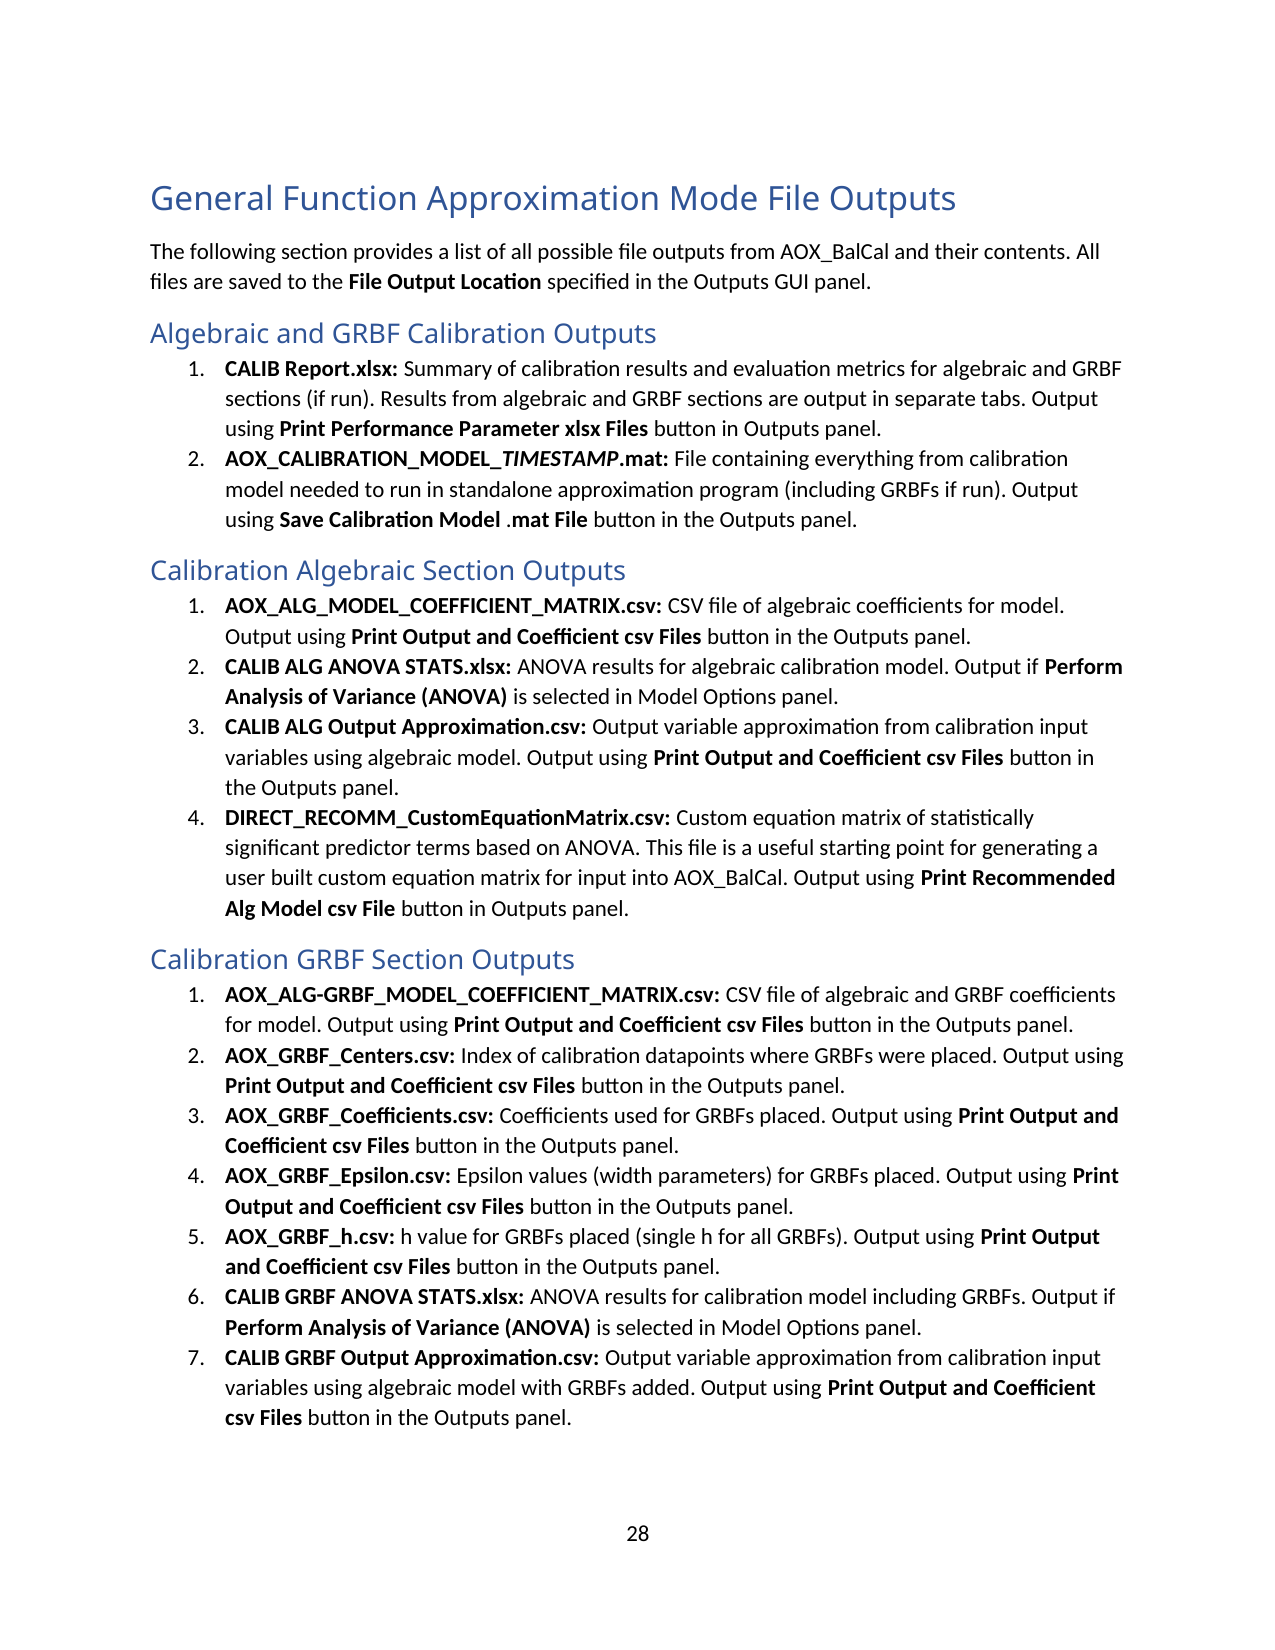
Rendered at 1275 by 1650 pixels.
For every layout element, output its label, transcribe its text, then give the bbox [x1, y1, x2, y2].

list CALIB ALG Output Approximation.csv: Output variable approximation from calibration input variables using algebraic model. Output using Print Output and Coefficient csv Files button in the Outputs panel. [187, 712, 1125, 801]
list AOX_GRBF_h.csv: h value for GRBFs placed (single h for all GRBFs). Output using Print Output and Coefficient csv Files button in the Outputs panel. [187, 1222, 1125, 1280]
list CALIB Report.xlsx: Summary of calibration results and evaluation metrics for algebraic and GRBF sections (if run). Results from algebraic and GRBF sections are output in separate tabs. Output using Print Performance Parameter xlsx Files button in Outputs panel. [187, 354, 1125, 442]
list CALIB ALG ANOVA STATS.xlsx: ANOVA results for algebraic calibration model. Output if Perform Analysis of Variance (ANOVA) is selected in Model Options panel. [187, 652, 1125, 710]
list AOX_CALIBRATION_MODEL_TIMESTAMP.mat: File containing everything from calibration model needed to run in standalone approximation program (including GRBFs if run). Output using Save Calibration Model .mat File button in the Outputs panel. [187, 444, 1125, 533]
subtitle General Function Approximation Mode File Outputs [150, 175, 1125, 220]
list AOX_GRBF_Epsilon.csv: Epsilon values (width parameters) for GRBFs placed. Output using Print Output and Coefficient csv Files button in the Outputs panel. [187, 1162, 1125, 1220]
text The following section provides a list of all possible file outputs from AOX_BalCal and their contents. All files are saved to the File Output Location specified in the Outputs GUI panel. [150, 237, 1125, 295]
list AOX_GRBF_Centers.csv: Index of calibration datapoints where GRBFs were placed. Output using Print Output and Coefficient csv Files button in the Outputs panel. [187, 1041, 1125, 1099]
list AOX_GRBF_Coefficients.csv: Coefficients used for GRBFs placed. Output using Print Output and Coefficient csv Files button in the Outputs panel. [187, 1101, 1125, 1159]
list CALIB GRBF ANOVA STATS.xlsx: ANOVA results for calibration model including GRBFs. Output if Perform Analysis of Variance (ANOVA) is selected in Model Options panel. [187, 1282, 1125, 1341]
list AOX_ALG-GRBF_MODEL_COEFFICIENT_MATRIX.csv: CSV file of algebraic and GRBF coefficients for model. Output using Print Output and Coefficient csv Files button in the Outputs panel. [187, 980, 1125, 1039]
subtitle Calibration Algebraic Section Outputs [150, 552, 1125, 589]
list AOX_ALG_MODEL_COEFFICIENT_MATRIX.csv: CSV file of algebraic coefficients for model. Output using Print Output and Coefficient csv Files button in the Outputs panel. [187, 592, 1125, 650]
subtitle Calibration GRBF Section Outputs [150, 941, 1125, 977]
list DIRECT_RECOMM_CustomEquationMatrix.csv: Custom equation matrix of statistically significant predictor terms based on ANOVA. This file is a useful starting point for generating a user built custom equation matrix for input into AOX_BalCal. Output using Print Recommended Alg Model csv File button in Outputs panel. [187, 803, 1125, 922]
list CALIB GRBF Output Approximation.csv: Output variable approximation from calibration input variables using algebraic model with GRBFs added. Output using Print Output and Coefficient csv Files button in the Outputs panel. [187, 1343, 1125, 1431]
subtitle Algebraic and GRBF Calibration Outputs [150, 314, 1125, 351]
